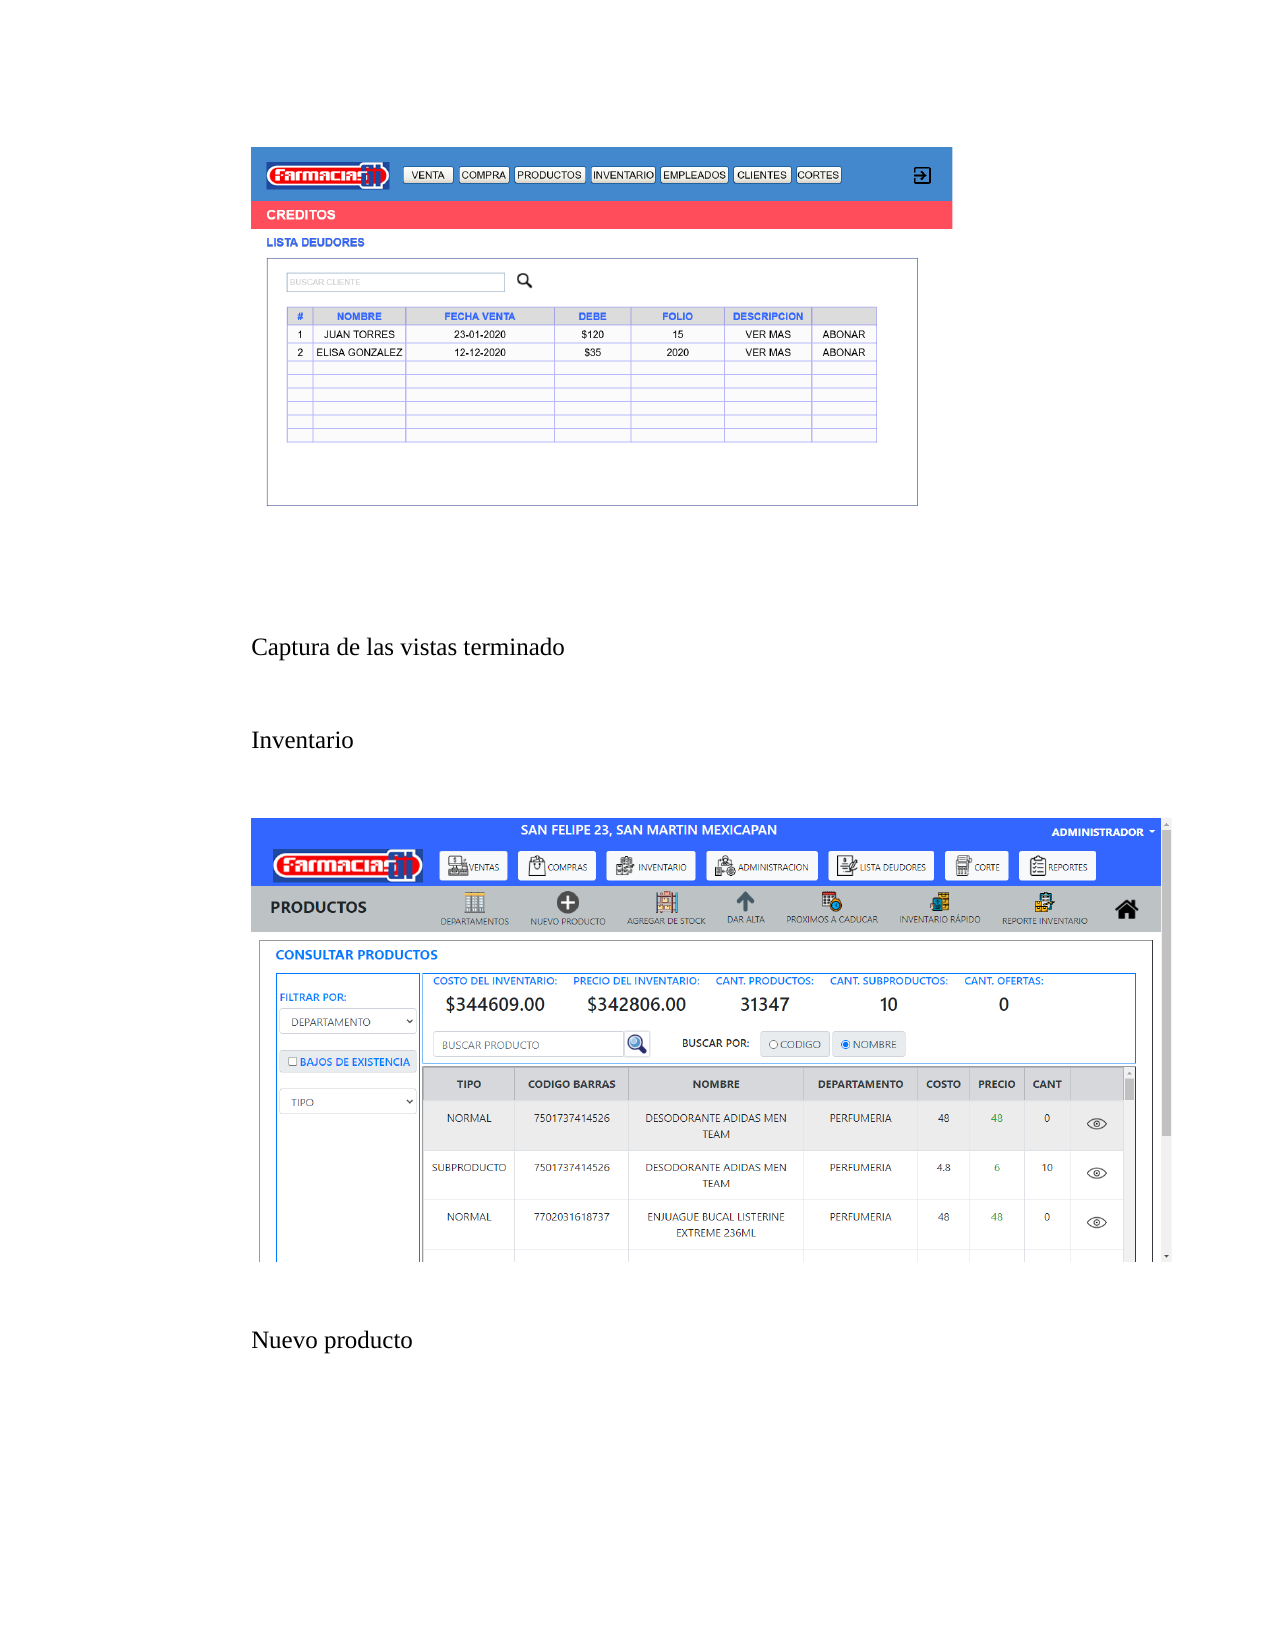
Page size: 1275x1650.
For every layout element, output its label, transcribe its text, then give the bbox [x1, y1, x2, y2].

text Captura de las vistas terminado [177, 632, 1098, 661]
text Inventario [177, 725, 1098, 754]
picture [251, 147, 953, 569]
picture [251, 818, 1172, 1262]
text Nuevo producto [177, 1325, 1098, 1354]
